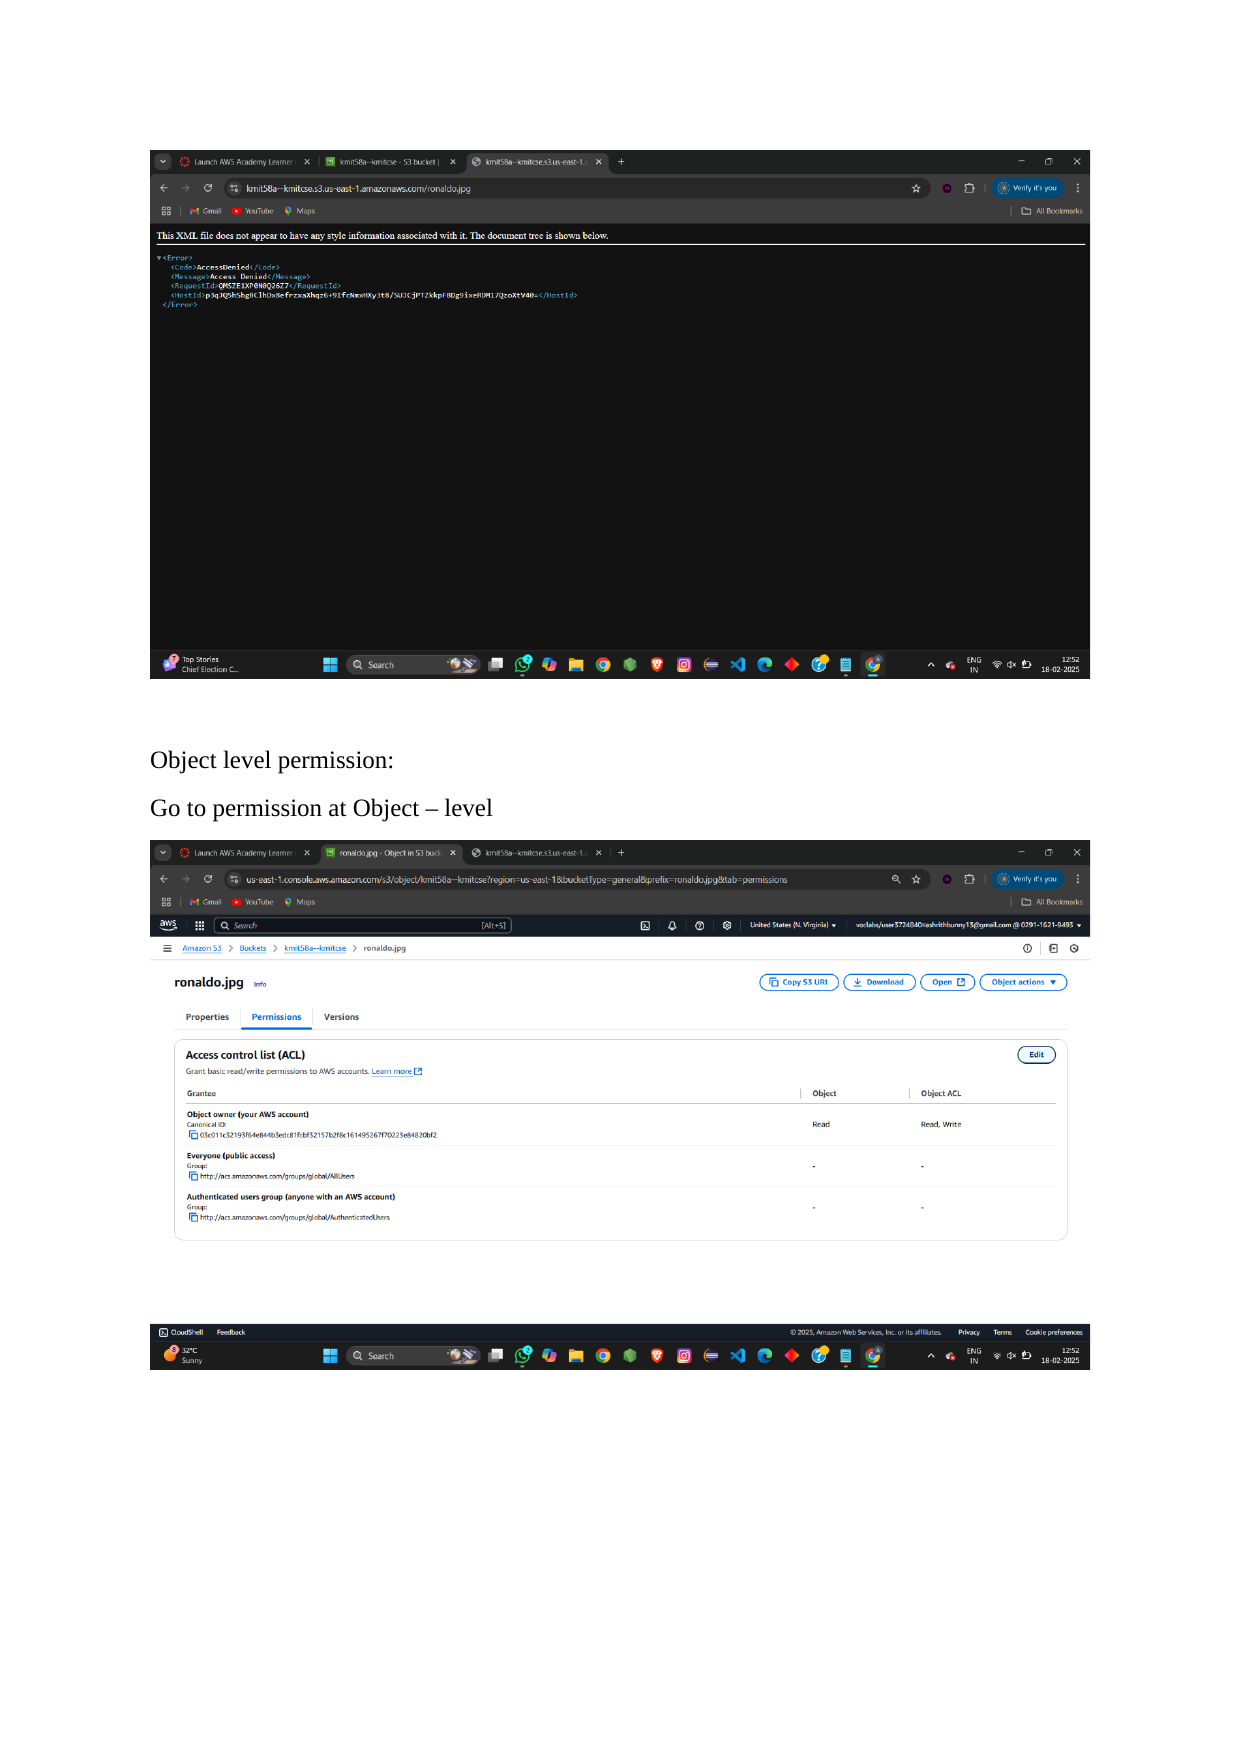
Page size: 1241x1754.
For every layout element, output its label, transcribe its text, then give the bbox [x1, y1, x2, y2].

text Go to permission at Object – level [150, 793, 1090, 822]
picture [150, 150, 1091, 679]
picture [150, 840, 1091, 1370]
text Object level permission: [150, 745, 1090, 774]
